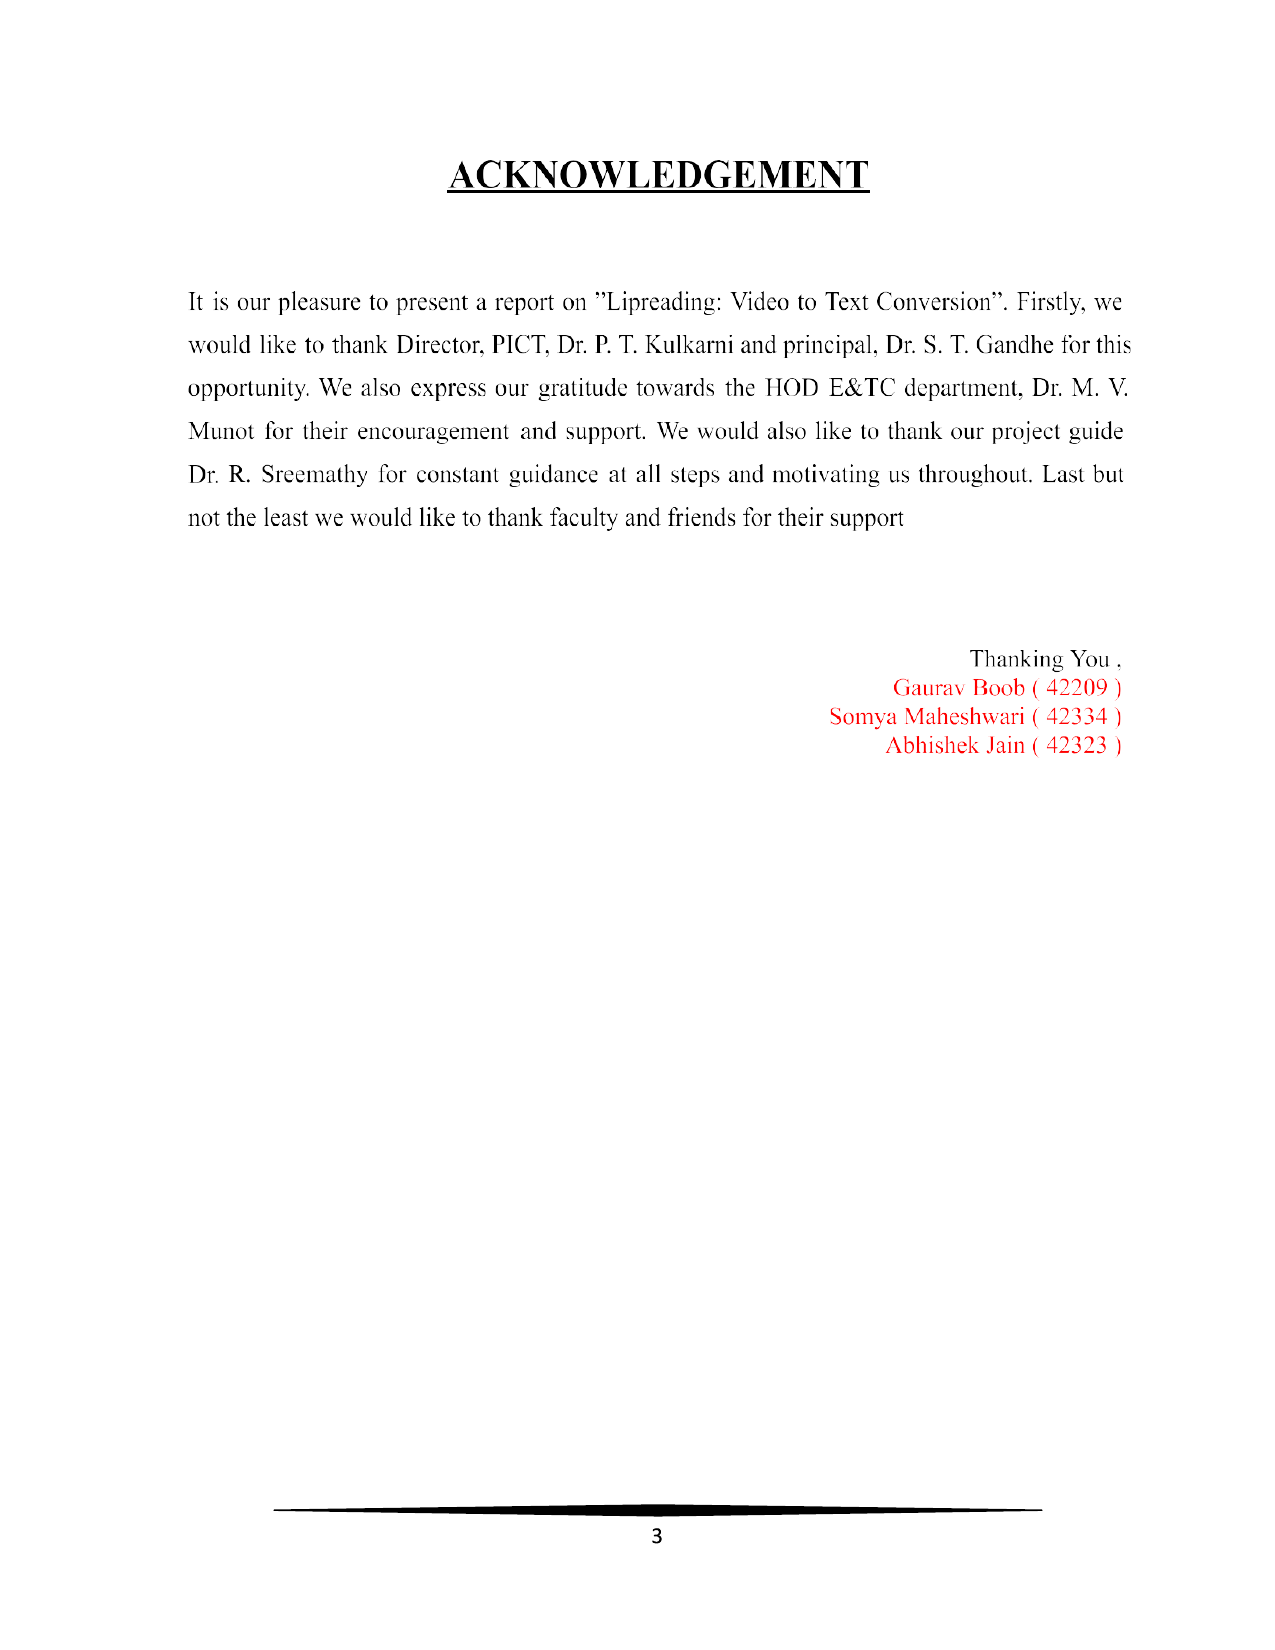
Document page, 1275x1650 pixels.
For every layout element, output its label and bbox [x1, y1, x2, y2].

picture [188, 291, 1122, 315]
picture [656, 421, 1123, 444]
picture [262, 464, 368, 487]
picture [361, 378, 400, 396]
picture [671, 464, 1124, 487]
picture [636, 378, 714, 396]
picture [609, 467, 627, 482]
picture [188, 421, 509, 444]
picture [188, 378, 309, 401]
picture [636, 464, 661, 482]
picture [188, 507, 904, 531]
picture [566, 423, 645, 444]
picture [188, 465, 218, 483]
picture [765, 378, 818, 396]
picture [725, 378, 755, 396]
picture [830, 650, 1121, 758]
picture [829, 378, 1127, 401]
picture [318, 378, 352, 396]
picture [411, 383, 486, 401]
picture [448, 160, 868, 188]
picture [378, 464, 598, 487]
picture [188, 335, 1131, 358]
picture [495, 378, 627, 401]
picture [521, 421, 557, 439]
